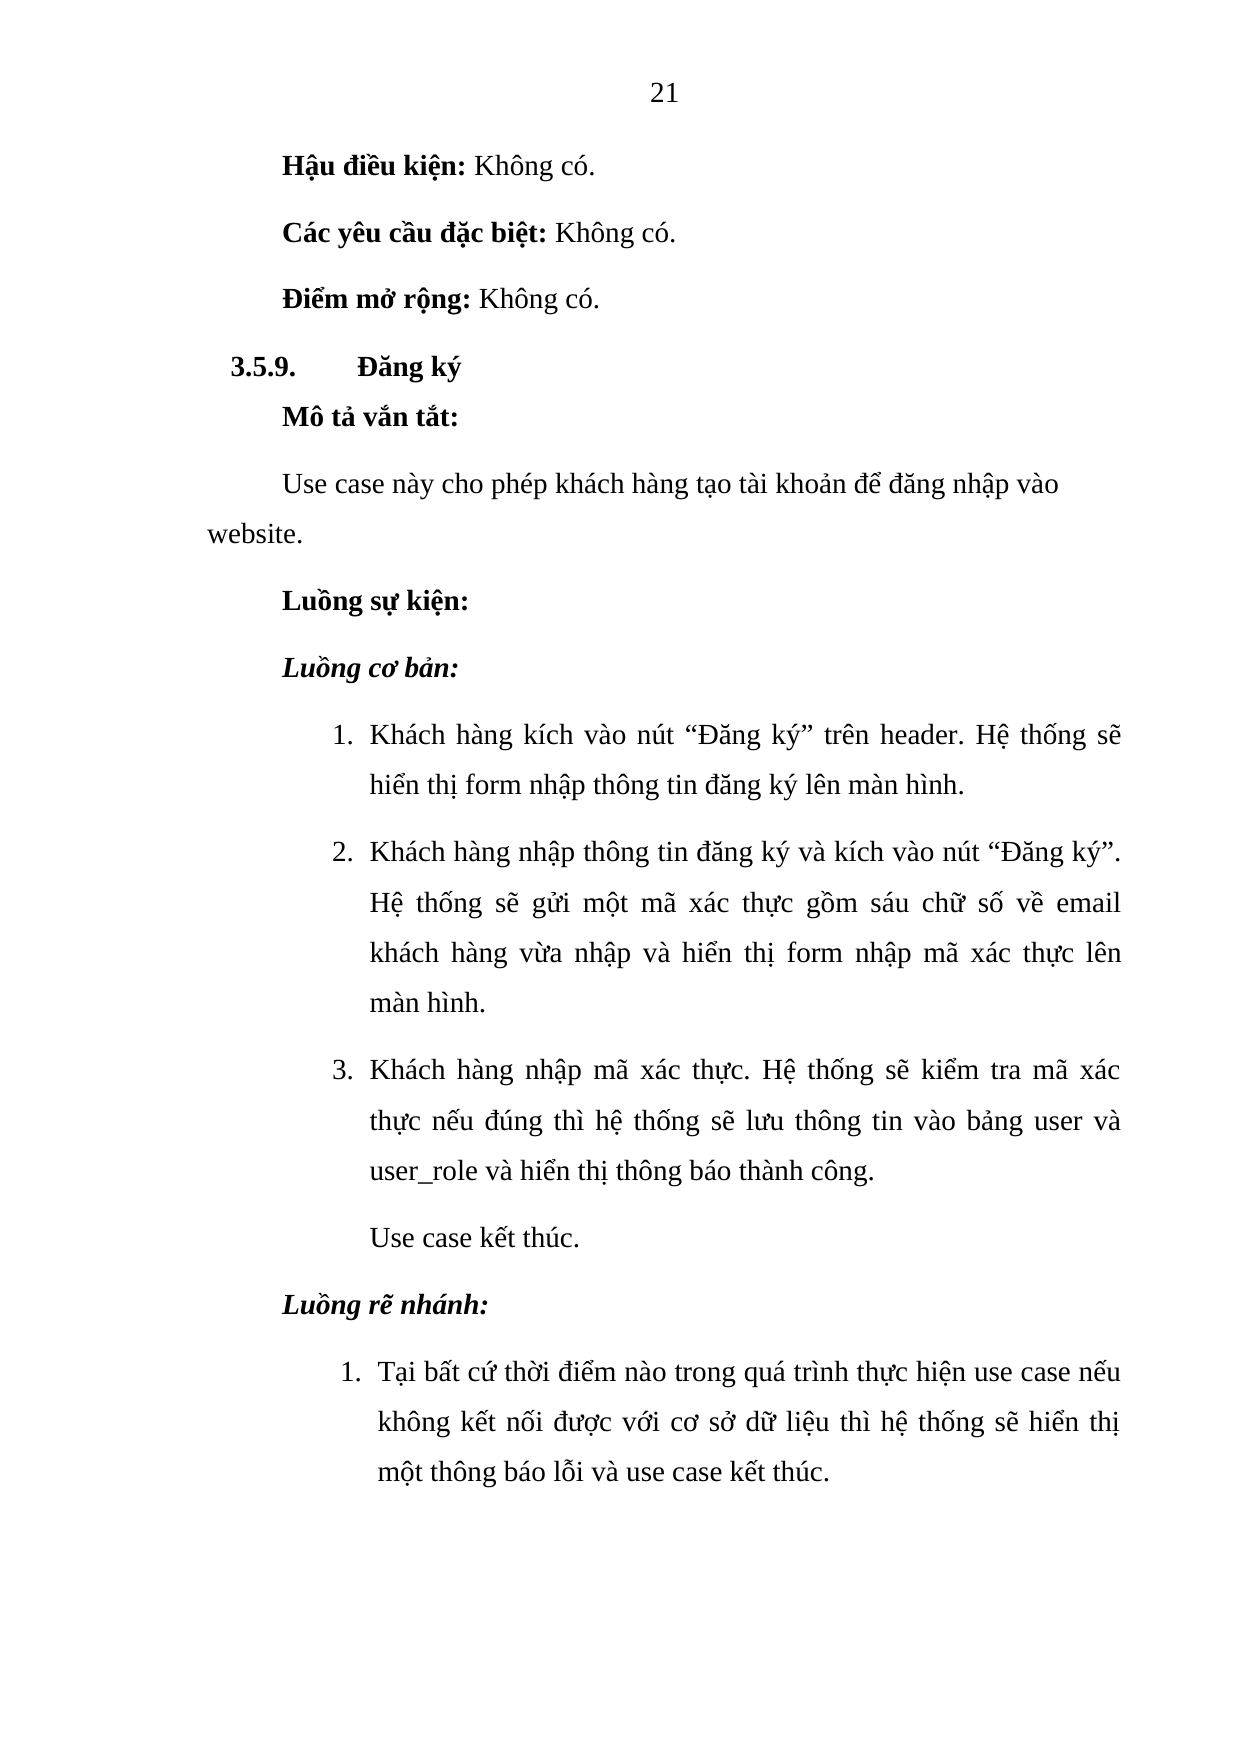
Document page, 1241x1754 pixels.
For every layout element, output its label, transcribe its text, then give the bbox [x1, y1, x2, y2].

subtitle Đăng ký [207, 349, 1122, 382]
text Luồng sự kiện: [207, 583, 1122, 617]
list Tại bất cứ thời điểm nào trong quá trình thực hiện use case nếu không kết nối được với cơ sở dữ liệu thì hệ thống sẽ hiển thị một thông báo lỗi và use case kết thúc. [340, 1354, 1122, 1488]
list Khách hàng nhập mã xác thực. Hệ thống sẽ kiểm tra mã xác thực nếu đúng thì hệ thống sẽ lưu thông tin vào bảng user và user_role và hiển thị thông báo thành công. [332, 1052, 1122, 1187]
list Khách hàng kích vào nút “Đăng ký” trên header. Hệ thống sẽ hiển thị form nhập thông tin đăng ký lên màn hình. [332, 717, 1122, 801]
text Hậu điều kiện: Không có. [207, 148, 1122, 181]
text Luồng rẽ nhánh: [207, 1287, 1122, 1321]
text Luồng cơ bản: [207, 650, 1122, 684]
text Các yêu cầu đặc biệt: Không có. [207, 215, 1122, 248]
list Use case kết thúc. [369, 1220, 1122, 1253]
text Điểm mở rộng: Không có. [207, 282, 1122, 315]
text Use case này cho phép khách hàng tạo tài khoản để đăng nhập vào website. [207, 466, 1122, 550]
list Khách hàng nhập thông tin đăng ký và kích vào nút “Đăng ký”. Hệ thống sẽ gửi một mã xác thực gồm sáu chữ số về email khách hàng vừa nhập và hiển thị form nhập mã xác thực lên màn hình. [332, 834, 1122, 1019]
text Mô tả vắn tắt: [207, 399, 1122, 432]
